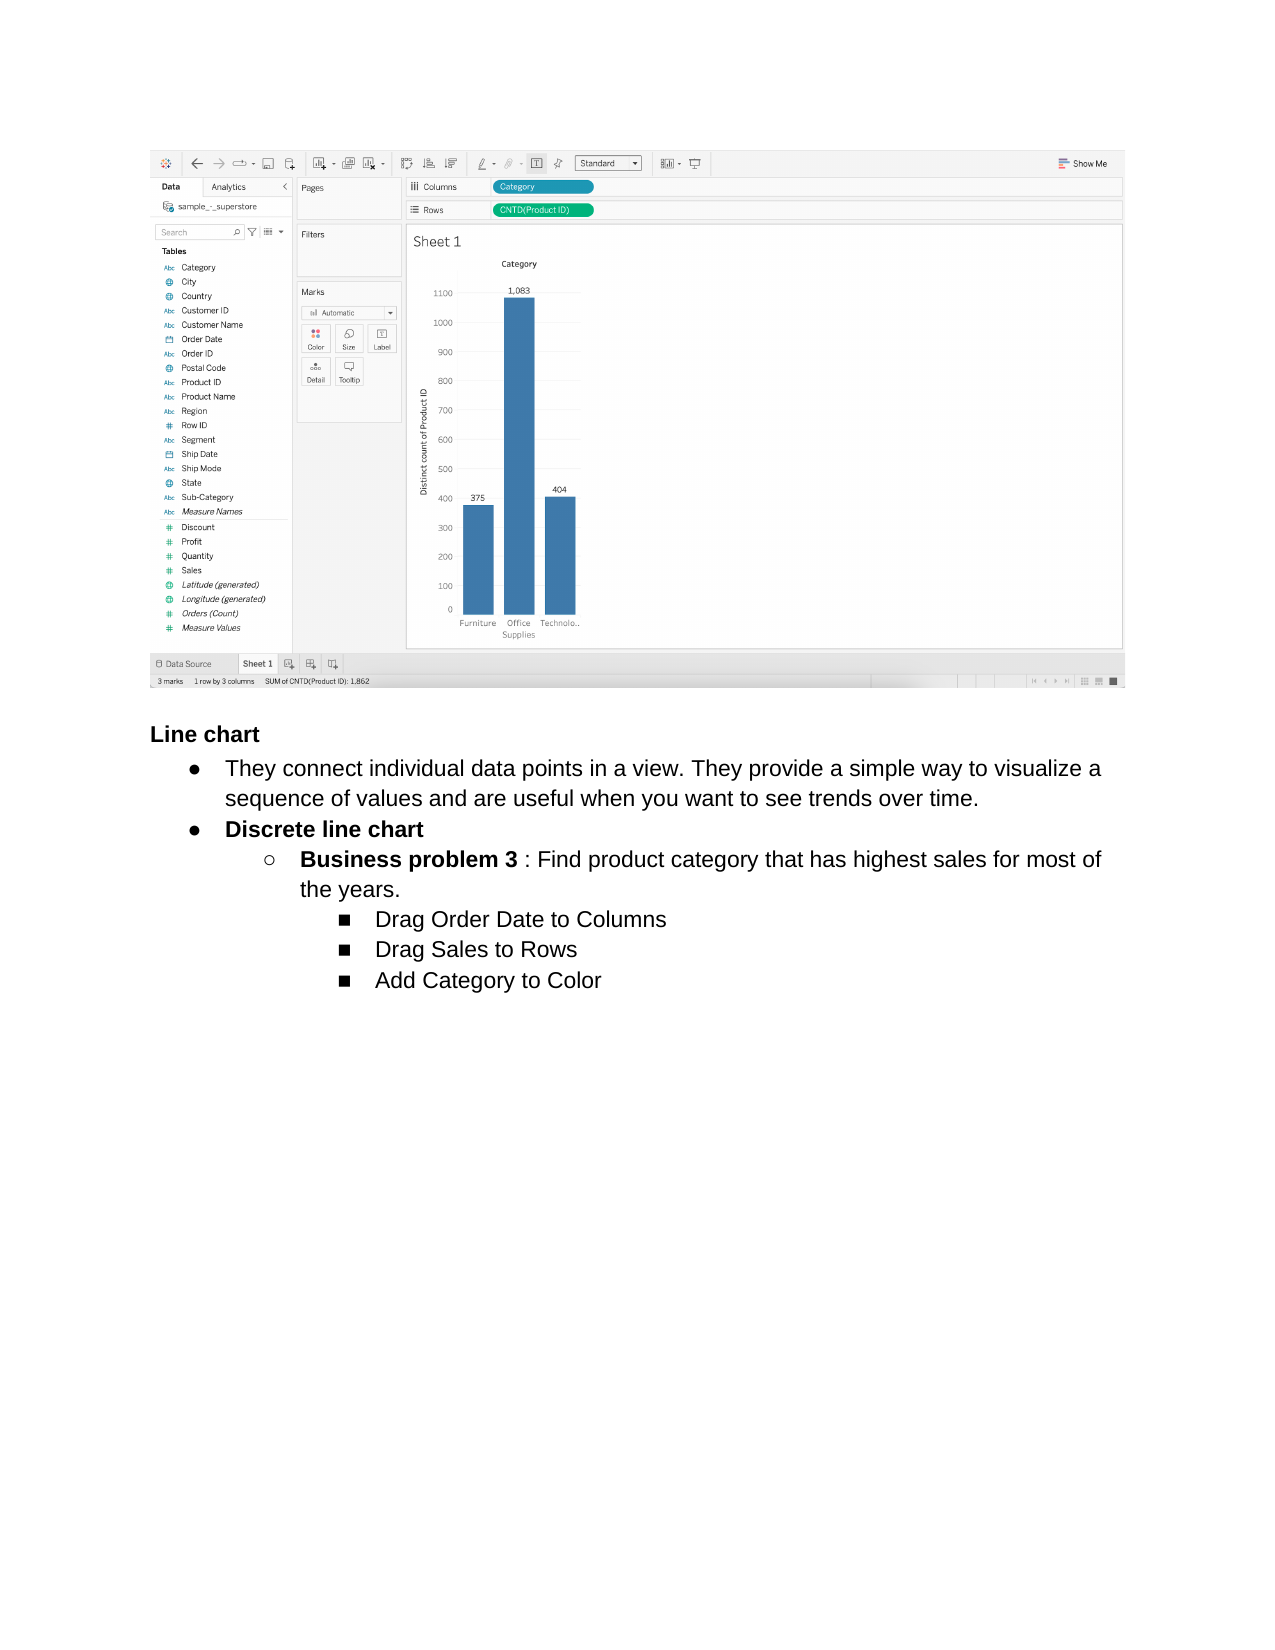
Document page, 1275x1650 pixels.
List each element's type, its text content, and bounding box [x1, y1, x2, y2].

list Drag Order Date to Columns [337, 906, 1125, 933]
subtitle Line chart [150, 721, 1125, 747]
list Add Category to Color [337, 967, 1125, 993]
list Business problem 3 : Find product category that has highest sales for most of the years. [262, 846, 1125, 902]
picture [150, 150, 1125, 688]
list Discrete line chart [187, 816, 1125, 842]
list Drag Sales to Rows [337, 936, 1125, 963]
list They connect individual data points in a view. They provide a simple way to visualize a sequence of values and are useful when you want to see trends over time. [187, 755, 1125, 812]
